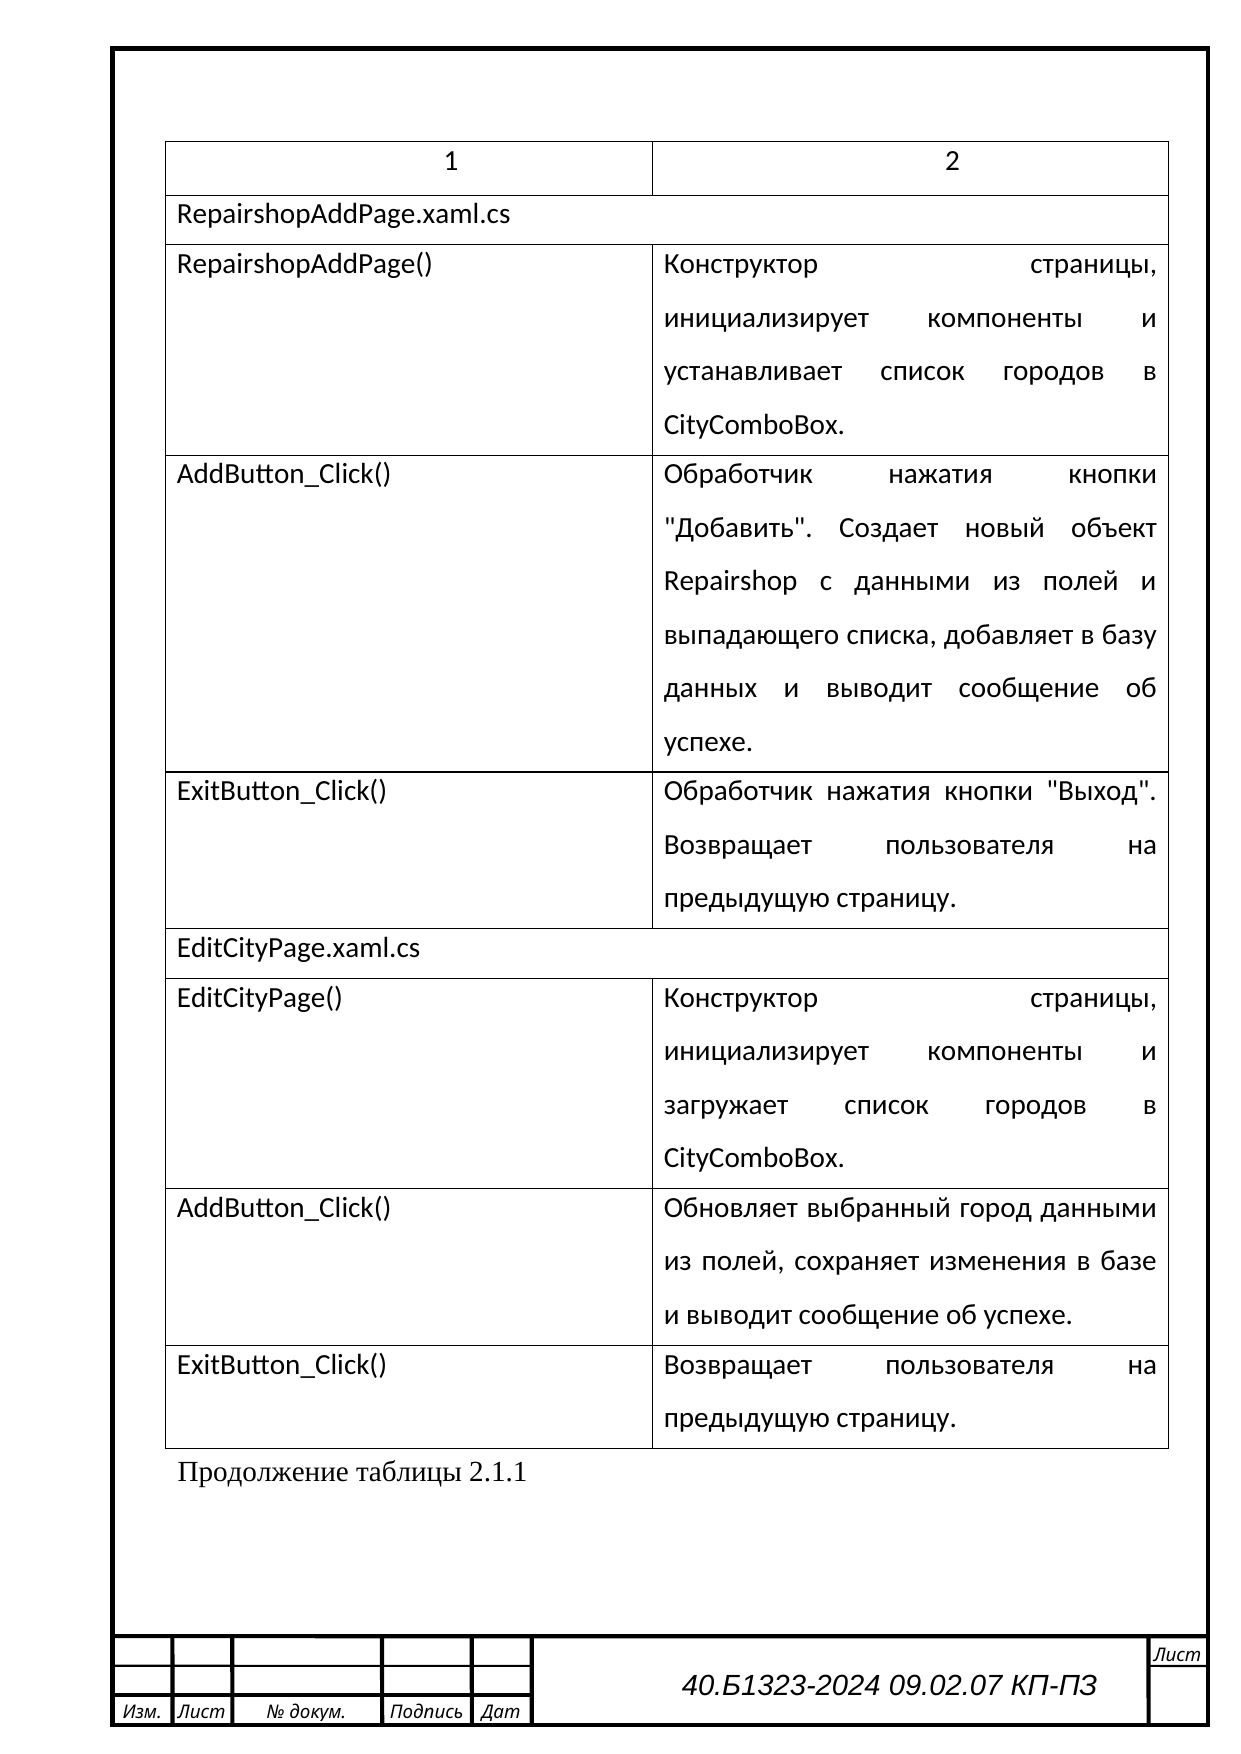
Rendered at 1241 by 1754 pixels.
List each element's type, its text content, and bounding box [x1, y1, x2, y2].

table_cell Обработчик нажатия кнопки "Добавить". Создает новый объект Repairshop с данными из полей и выпадающего списка, добавляет в базу данных и выводит сообщение об успехе. [653, 456, 1168, 771]
table_cell ExitButton_Click() [166, 773, 652, 928]
table_cell AddButton_Click() [166, 456, 652, 771]
table_cell Обновляет выбранный город данными из полей, сохраняет изменения в базе и выводит сообщение об успехе. [653, 1189, 1168, 1345]
table_cell Возвращает пользователя на предыдущую страницу. [653, 1346, 1168, 1448]
table_cell EditCityPage() [166, 979, 652, 1188]
text Продолжение таблицы 2.1.1 [177, 141, 1181, 1487]
table_cell ExitButton_Click() [166, 1346, 652, 1448]
table_cell Обработчик нажатия кнопки "Выход". Возвращает пользователя на предыдущую страницу. [653, 773, 1168, 928]
table_cell Конструктор страницы, инициализирует компоненты и устанавливает список городов в CityComboBox. [653, 245, 1168, 454]
table_header 1 [166, 142, 652, 194]
table_cell AddButton_Click() [166, 1189, 652, 1345]
table_cell RepairshopAddPage.xaml.cs [166, 196, 1168, 244]
table_cell RepairshopAddPage() [166, 245, 652, 454]
table_cell Конструктор страницы, инициализирует компоненты и загружает список городов в CityComboBox. [653, 979, 1168, 1188]
table_header 2 [653, 142, 1168, 194]
table_cell EditCityPage.xaml.cs [166, 929, 1168, 978]
